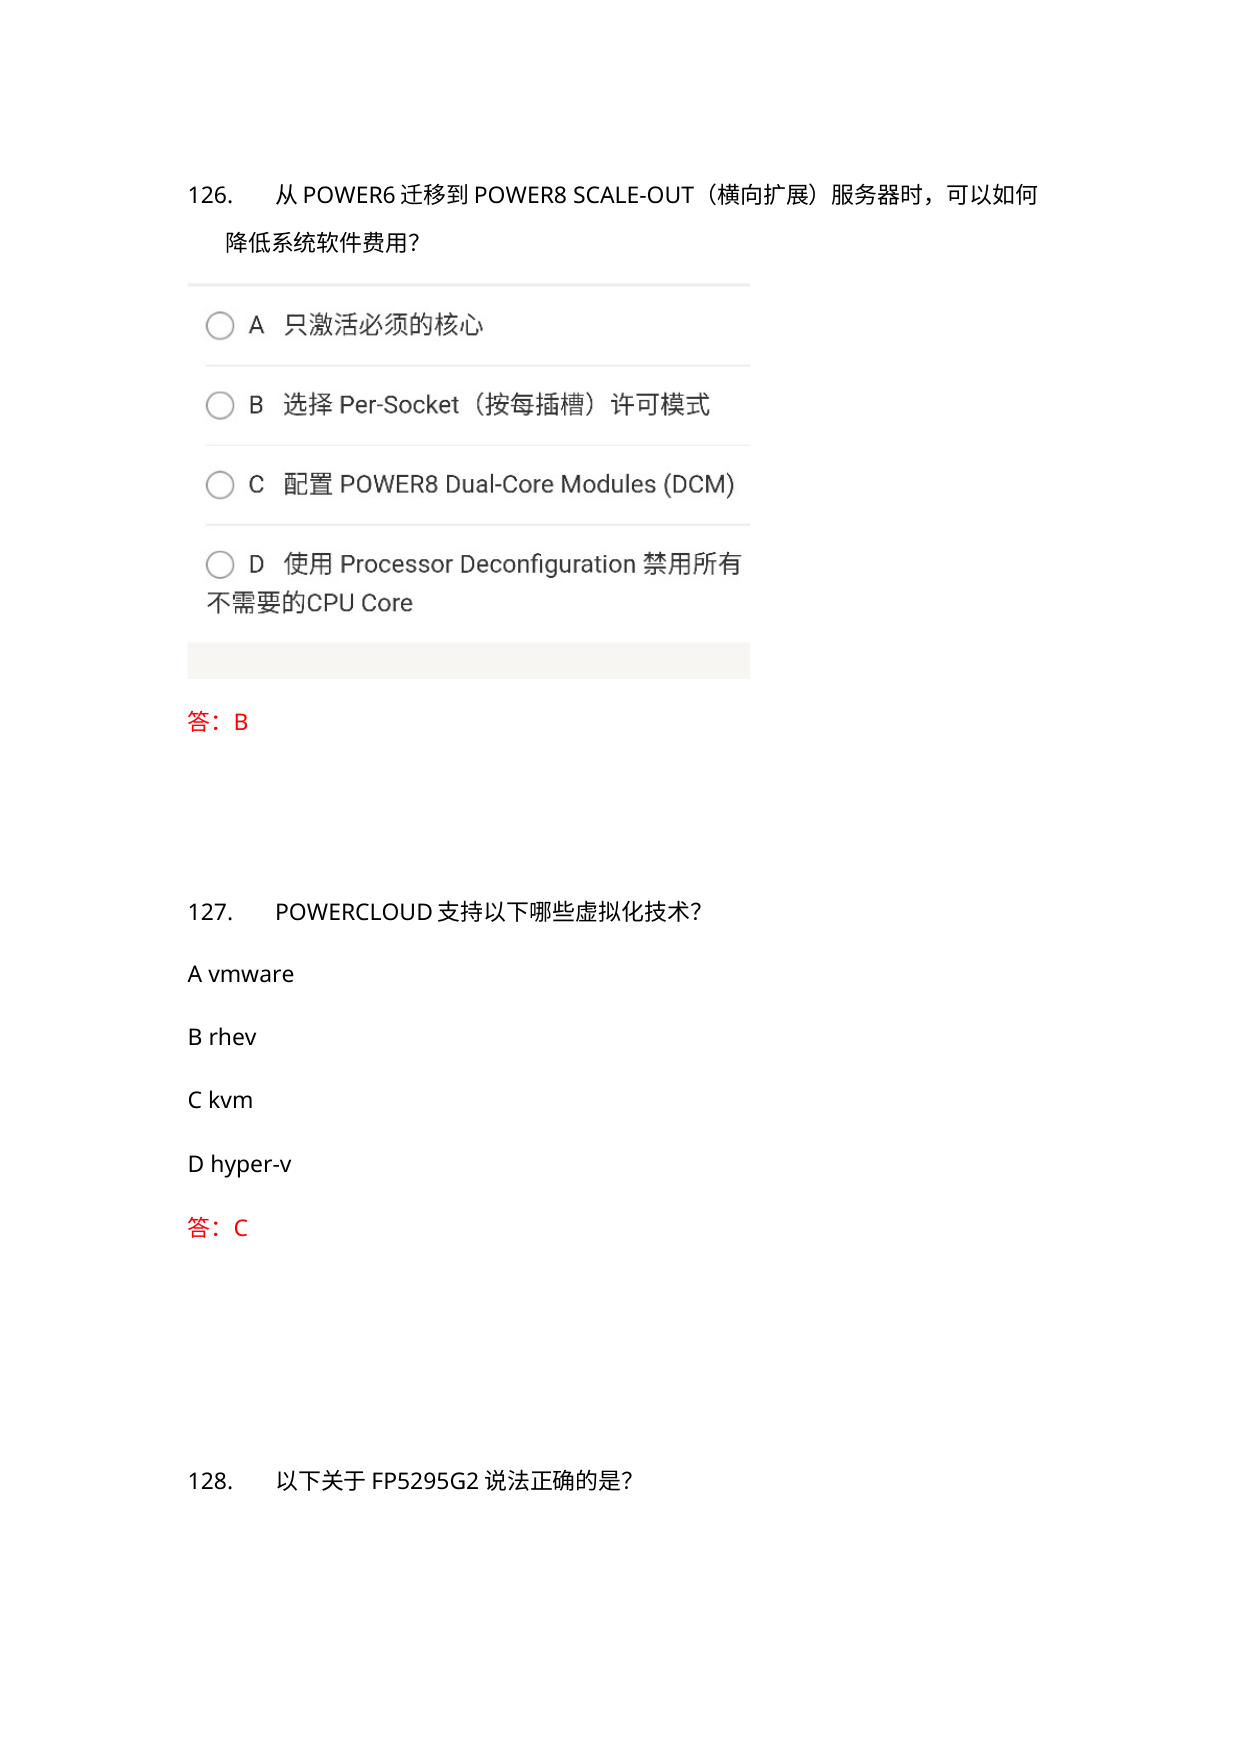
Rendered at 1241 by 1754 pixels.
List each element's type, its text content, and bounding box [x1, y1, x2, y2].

list 以下关于FP5295G2说法正确的是？ [187, 1458, 1053, 1502]
picture [187, 283, 750, 679]
text C kvm [187, 1078, 1053, 1122]
text 答：C [187, 1204, 1053, 1249]
text A vmware [187, 952, 1053, 996]
list 从POWER6迁移到POWER8 SCALE-OUT（横向扩展）服务器时，可以如何降低系统软件费用？ [187, 172, 1053, 263]
list POWERCLOUD支持以下哪些虚拟化技术？ [187, 888, 1053, 932]
text B rhev [187, 1015, 1053, 1059]
text 答：B [187, 698, 1053, 743]
text D hyper-v [187, 1141, 1053, 1185]
